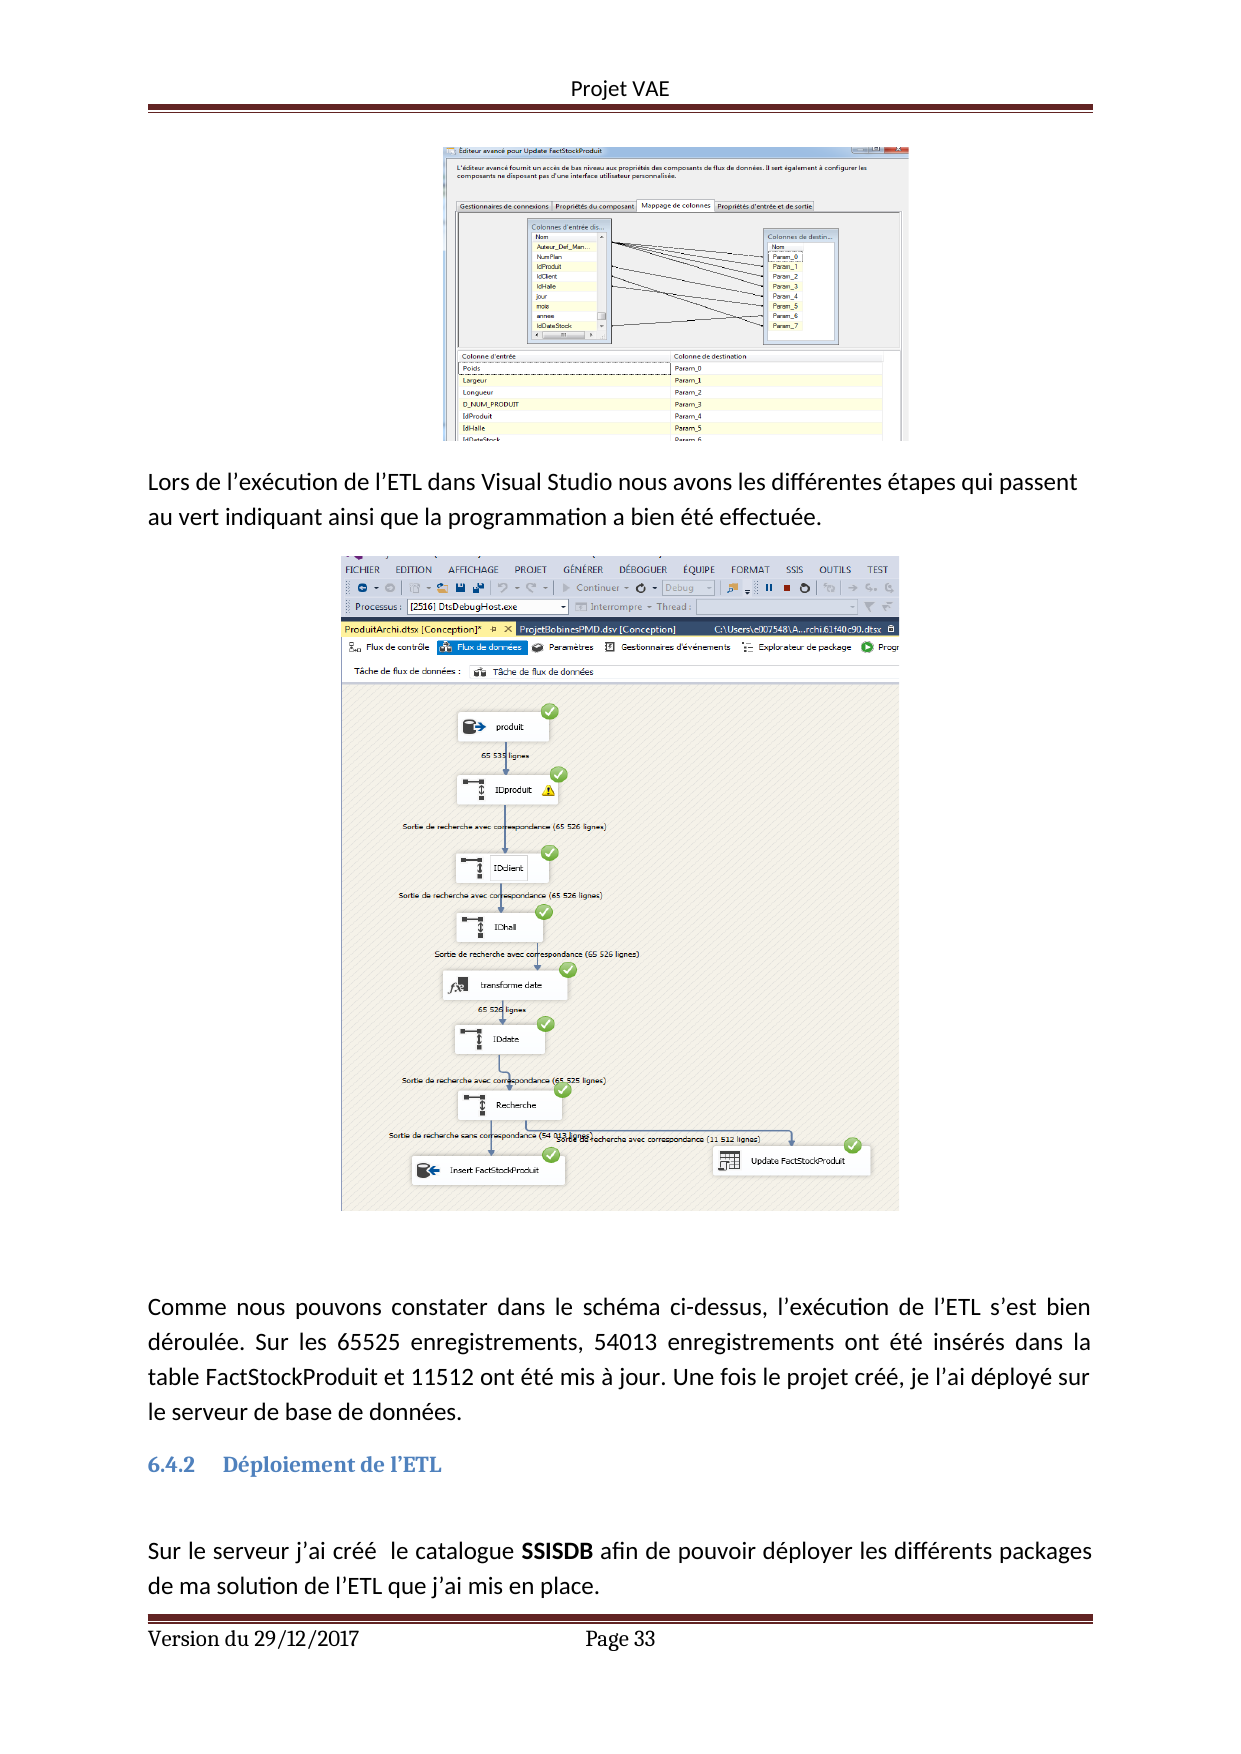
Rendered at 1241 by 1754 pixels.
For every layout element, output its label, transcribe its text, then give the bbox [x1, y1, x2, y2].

picture [442, 147, 909, 441]
text Lors de l’exécution de l’ETL dans Visual Studio nous avons les différentes étapes qui passent au vert indiquant ainsi que la programmation a bien été effectuée. [148, 466, 1093, 531]
subtitle Déploiement de l’ETL [148, 1452, 1093, 1478]
text Sur le serveur j’ai créé le catalogue SSISDB afin de pouvoir déployer les différents packages de ma solution de l’ETL que j’ai mis en place. [148, 1535, 1093, 1601]
picture [341, 556, 900, 1211]
text Comme nous pouvons constater dans le schéma ci-dessus, l’exécution de l’ETL s’est bien déroulée. Sur les 65525 enregistrements, 54013 enregistrements ont été insérés dans la table FactStockProduit et 11512 ont été mis à jour. Une fois le projet créé, je l’ai déployé sur le serveur de base de données. [148, 1291, 1093, 1427]
